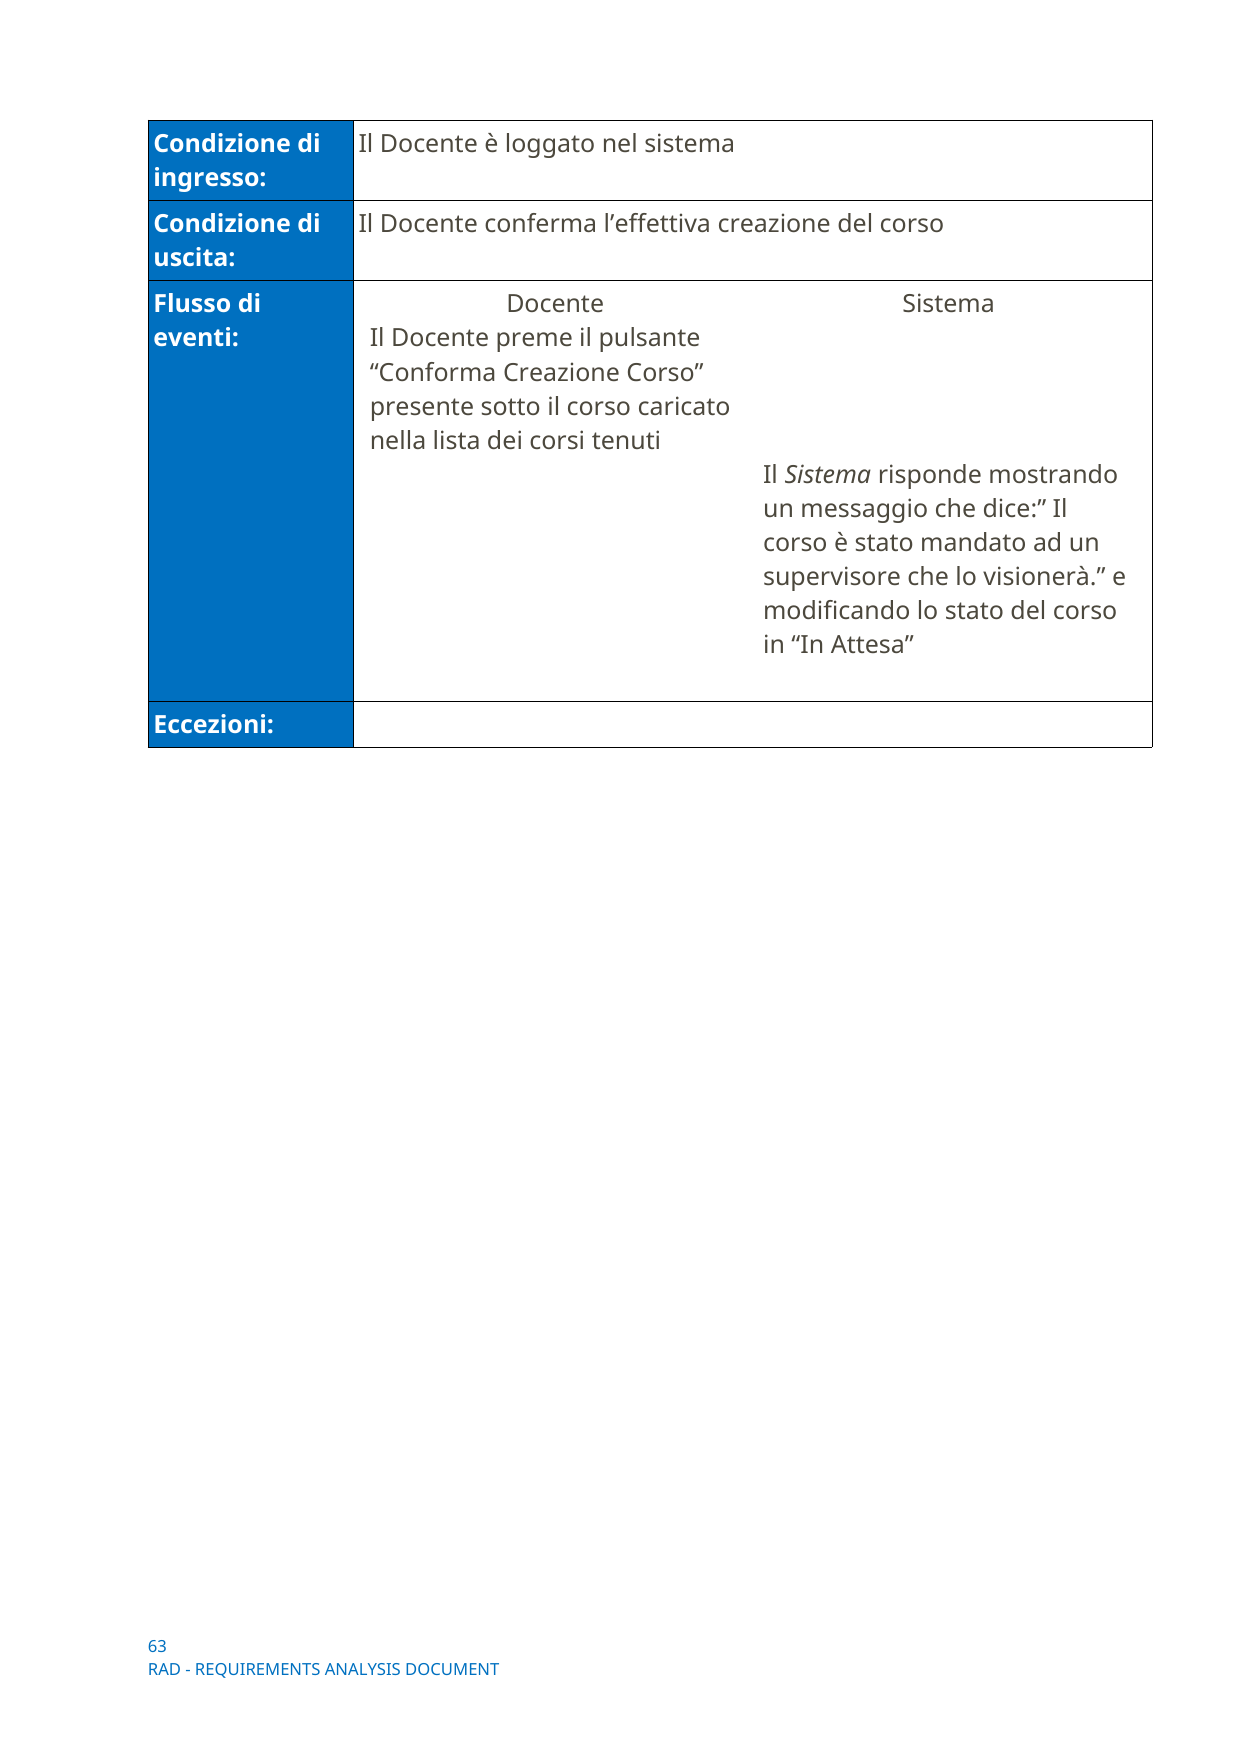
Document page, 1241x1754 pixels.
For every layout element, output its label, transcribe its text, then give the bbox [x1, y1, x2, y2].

table_cell Condizione di ingresso: [149, 121, 353, 200]
table_cell Eccezioni: [149, 702, 353, 747]
table_cell Condizione di uscita: [149, 201, 353, 280]
table_cell [354, 281, 1152, 701]
table_cell Flusso di eventi: [149, 281, 353, 701]
table_cell [354, 702, 1152, 747]
table_cell Il Docente conferma l’effettiva creazione del corso [354, 201, 1152, 280]
table_cell Il Docente è loggato nel sistema [354, 121, 1152, 200]
